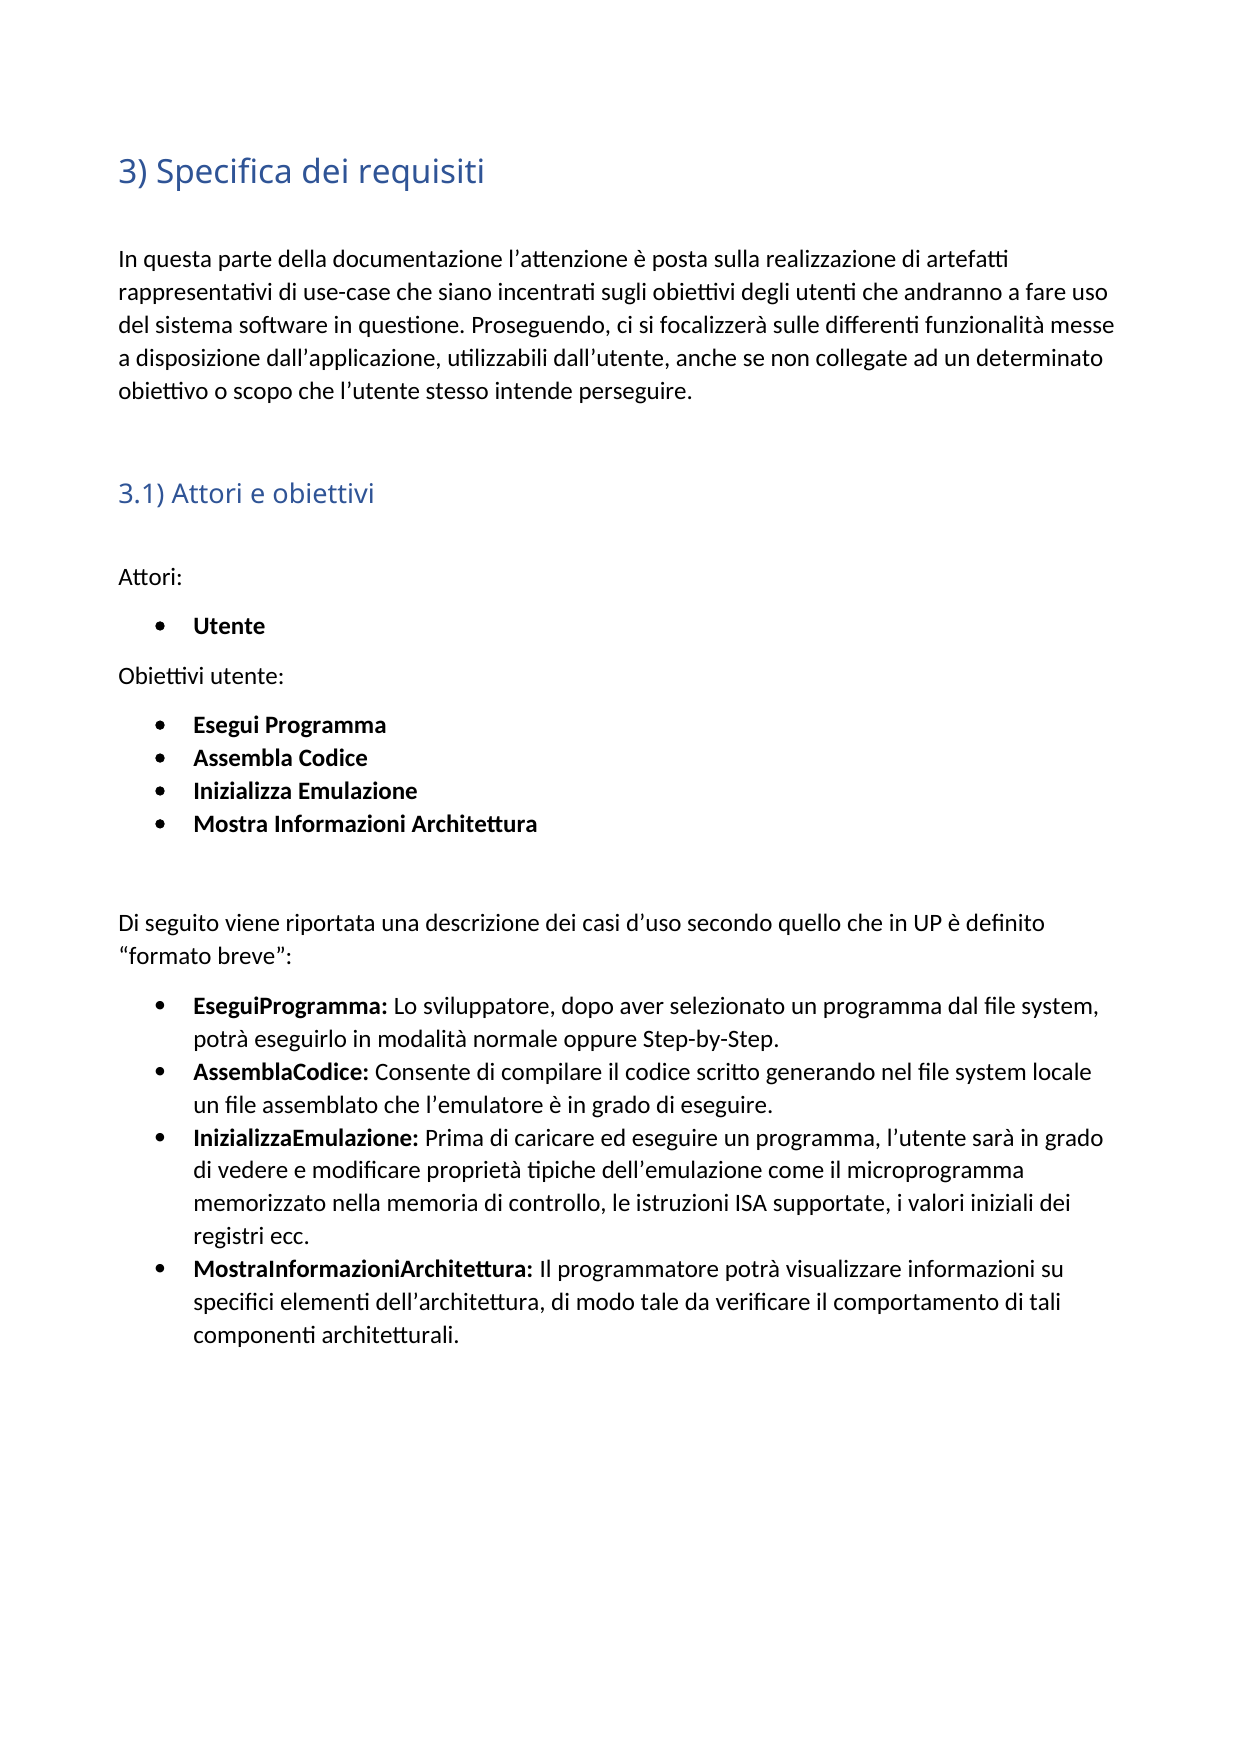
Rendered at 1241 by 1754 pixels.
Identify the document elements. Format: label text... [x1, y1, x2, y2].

list EseguiProgramma: Lo sviluppatore, dopo aver selezionato un programma dal file system, potrà eseguirlo in modalità normale oppure Step-by-Step. [156, 990, 1122, 1053]
list Inizializza Emulazione [156, 776, 1122, 806]
list Utente [156, 611, 1122, 641]
list MostraInformazioniArchitettura: Il programmatore potrà visualizzare informazioni su specifici elementi dell’architettura, di modo tale da verificare il comportamento di tali componenti architetturali. [156, 1253, 1122, 1350]
list Assembla Codice [156, 743, 1122, 773]
list AssemblaCodice: Consente di compilare il codice scritto generando nel file system locale un file assemblato che l’emulatore è in grado di eseguire. [156, 1056, 1122, 1119]
subtitle 3) Specifica dei requisiti [118, 148, 1122, 193]
list Esegui Programma [156, 710, 1122, 740]
subtitle 3.1) Attori e obiettivi [118, 474, 1122, 511]
text Attori: [118, 561, 1122, 591]
text In questa parte della documentazione l’attenzione è posta sulla realizzazione di artefatti rappresentativi di use-case che siano incentrati sugli obiettivi degli utenti che andranno a fare uso del sistema software in questione. Proseguendo, ci si focalizzerà sulle differenti funzionalità messe a disposizione dall’applicazione, utilizzabili dall’utente, anche se non collegate ad un determinato obiettivo o scopo che l’utente stesso intende perseguire. [118, 243, 1122, 406]
list InizializzaEmulazione: Prima di caricare ed eseguire un programma, l’utente sarà in grado di vedere e modificare proprietà tipiche dell’emulazione come il microprogramma memorizzato nella memoria di controllo, le istruzioni ISA supportate, i valori iniziali dei registri ecc. [156, 1122, 1122, 1251]
text Obiettivi utente: [118, 660, 1122, 691]
text Di seguito viene riportata una descrizione dei casi d’uso secondo quello che in UP è definito “formato breve”: [118, 908, 1122, 971]
list Mostra Informazioni Architettura [156, 808, 1122, 839]
